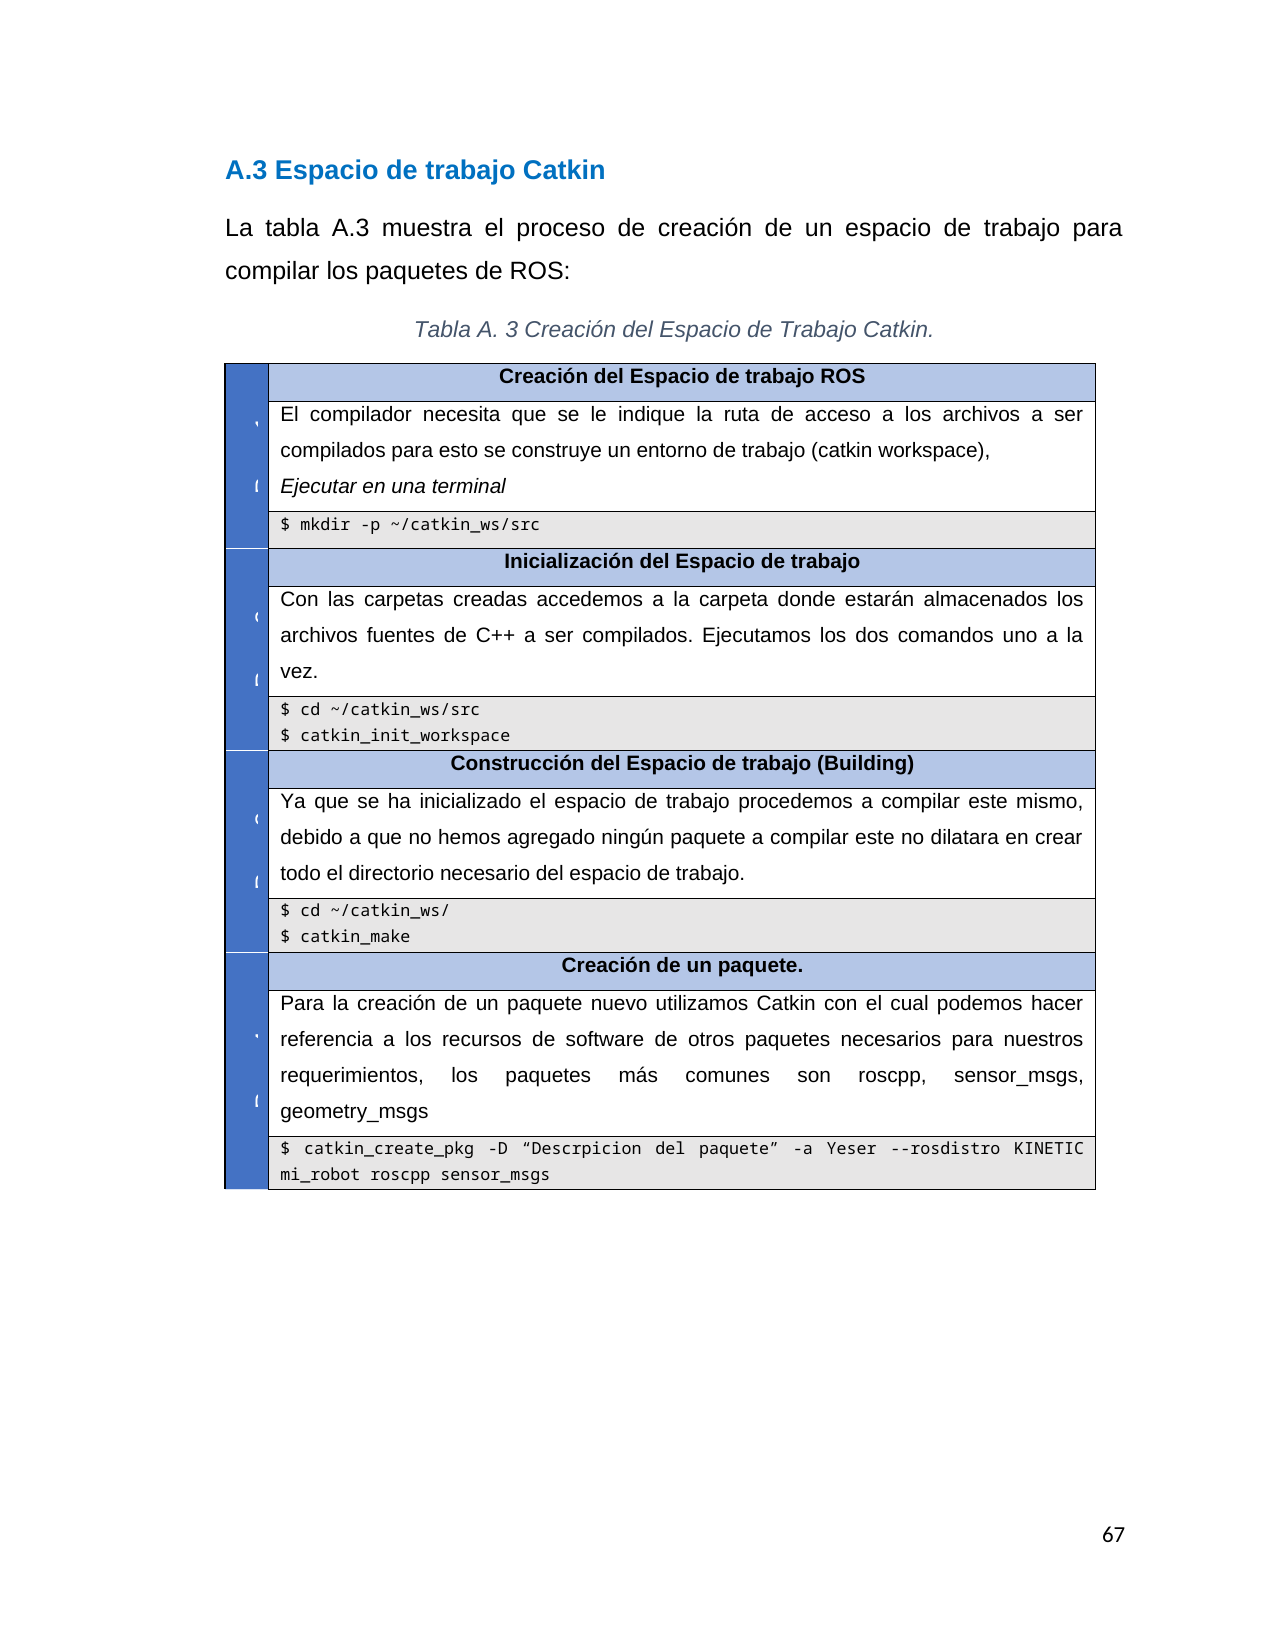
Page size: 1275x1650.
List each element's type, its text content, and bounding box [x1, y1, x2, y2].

table_cell $ catkin_create_pkg -D “Descrpicion del paquete” -a Yeser --rosdistro KINETIC mi_robot roscpp sensor_msgs [269, 1137, 1095, 1189]
subtitle A.3 Espacio de trabajo Catkin [225, 154, 1125, 185]
table_cell Con las carpetas creadas accedemos a la carpeta donde estarán almacenados los archivos fuentes de C++ a ser compilados. Ejecutamos los dos comandos uno a la vez. [269, 587, 1095, 696]
table_cell $ cd ~/catkin_ws/src $ catkin_init_workspace [269, 697, 1095, 750]
table_cell Creación de un paquete. [269, 953, 1095, 990]
table_cell Inicialización del Espacio de trabajo [269, 549, 1095, 586]
table_cell Ya que se ha inicializado el espacio de trabajo procedemos a compilar este mismo, debido a que no hemos agregado ningún paquete a compilar este no dilatara en crear todo el directorio necesario del espacio de trabajo. [269, 789, 1095, 898]
text La tabla A.3 muestra el proceso de creación de un espacio de trabajo para compilar los paquetes de ROS: [225, 213, 1125, 285]
table_cell $ mkdir -p ~/catkin_ws/src [269, 512, 1095, 548]
table_cell Paso 3 [226, 751, 268, 952]
table_cell Paso 2 [226, 549, 268, 750]
table_header Creación del Espacio de trabajo ROS [269, 364, 1095, 401]
table_cell Para la creación de un paquete nuevo utilizamos Catkin con el cual podemos hacer referencia a los recursos de software de otros paquetes necesarios para nuestros requerimientos, los paquetes más comunes son roscpp, sensor_msgs, geometry_msgs [269, 991, 1095, 1136]
text Tabla A. 3 Creación del Espacio de Trabajo Catkin. [225, 316, 1125, 342]
table_cell Paso 4 [226, 953, 268, 1189]
table_header Paso 1 [226, 364, 268, 548]
table_cell El compilador necesita que se le indique la ruta de acceso a los archivos a ser compilados para esto se construye un entorno de trabajo (catkin workspace), Ejecutar en una terminal [269, 402, 1095, 511]
table_cell $ cd ~/catkin_ws/ $ catkin_make [269, 899, 1095, 952]
table_cell Construcción del Espacio de trabajo (Building) [269, 751, 1095, 788]
